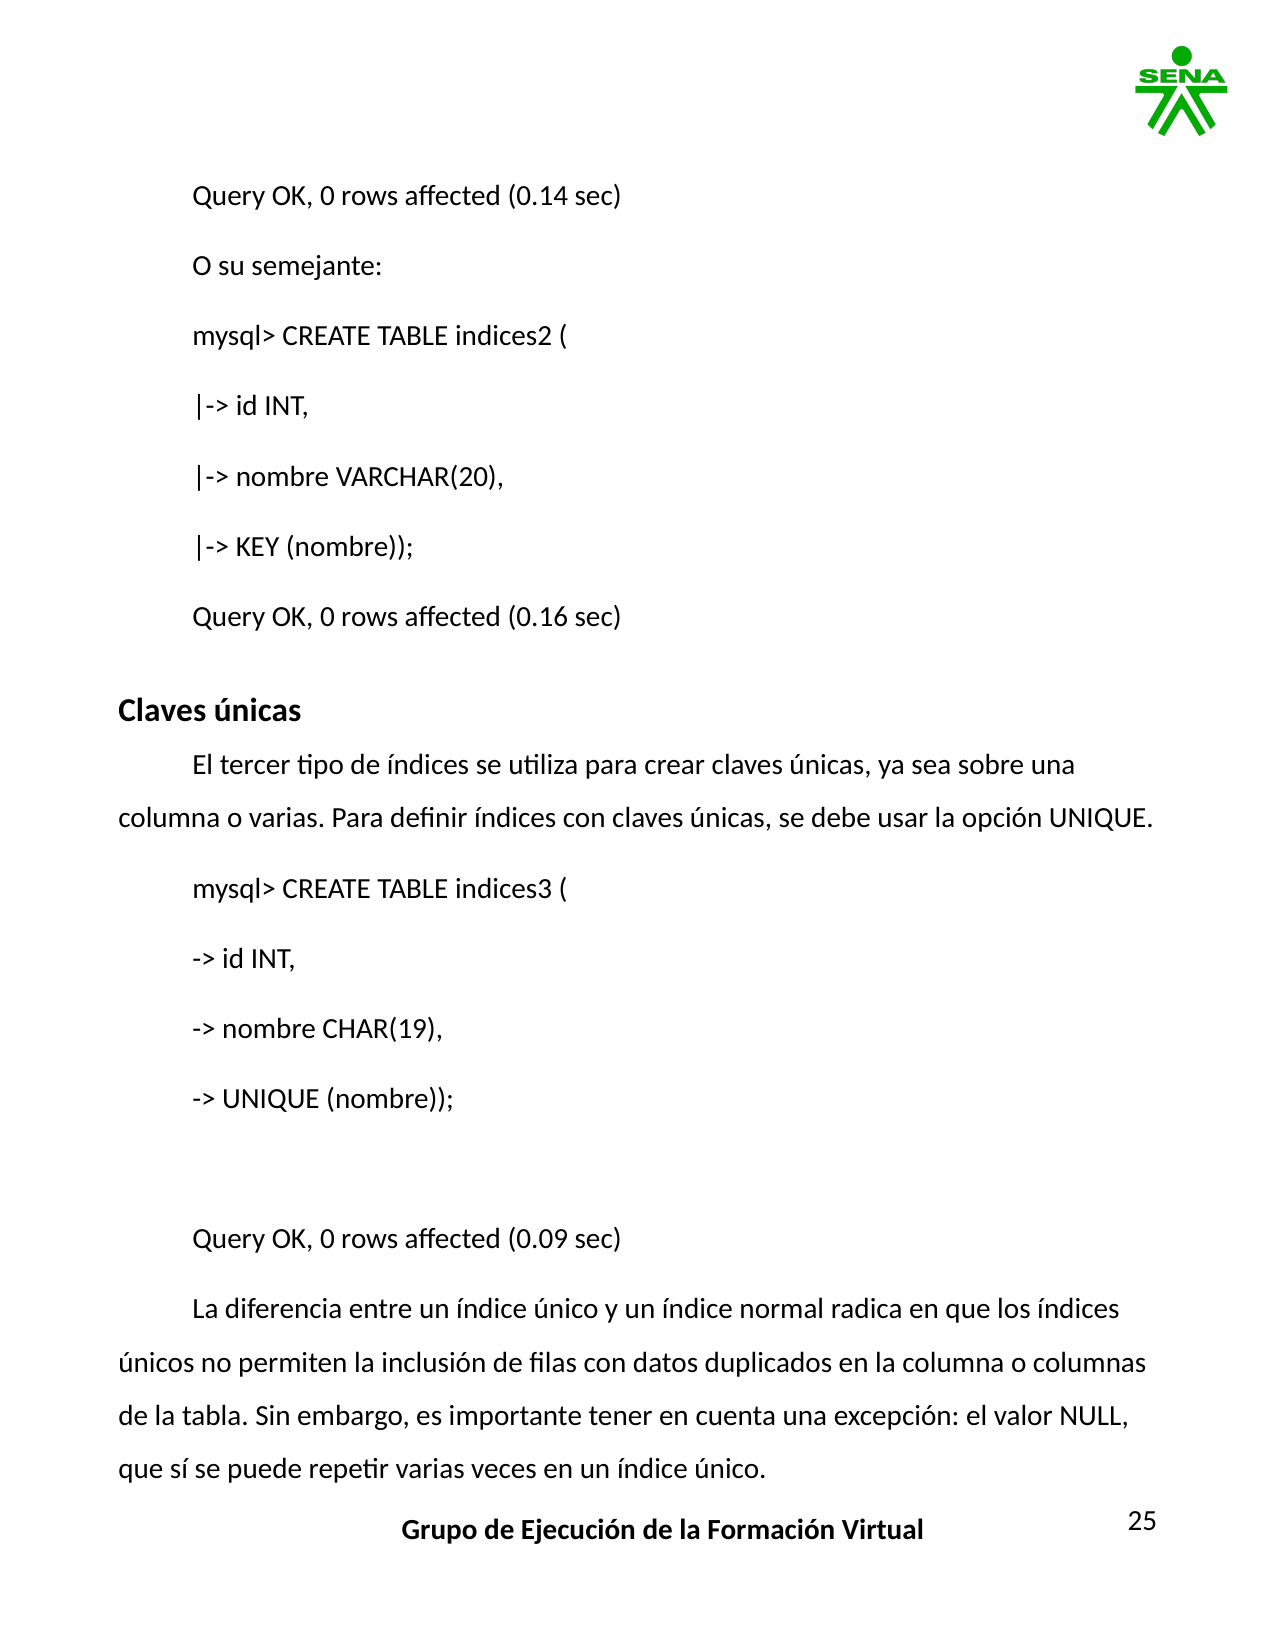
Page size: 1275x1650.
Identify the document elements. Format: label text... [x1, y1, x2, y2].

text -> id INT, [118, 940, 1157, 975]
text O su semejante: [118, 247, 1157, 283]
text mysql> CREATE TABLE indices3 ( [118, 870, 1157, 905]
text |-> KEY (nombre)); [118, 528, 1157, 563]
text Query OK, 0 rows affected (0.16 sec) [118, 598, 1157, 633]
text -> nombre CHAR(19), [118, 1010, 1157, 1046]
text El tercer tipo de índices se utiliza para crear claves únicas, ya sea sobre una columna o varias. Para definir índices con claves únicas, se debe usar la opción UNIQUE. [118, 746, 1157, 835]
text |-> nombre VARCHAR(20), [118, 458, 1157, 493]
text La diferencia entre un índice único y un índice normal radica en que los índices únicos no permiten la inclusión de filas con datos duplicados en la columna o columnas de la tabla. Sin embargo, es importante tener en cuenta una excepción: el valor NULL, que sí se puede repetir varias veces en un índice único. [118, 1290, 1157, 1486]
picture [1135, 46, 1228, 136]
text Query OK, 0 rows affected (0.09 sec) [118, 1220, 1157, 1256]
text mysql> CREATE TABLE indices2 ( [118, 317, 1157, 353]
text |-> id INT, [118, 387, 1157, 423]
text -> UNIQUE (nombre)); [118, 1080, 1157, 1116]
subtitle Claves únicas [118, 689, 1157, 729]
text Query OK, 0 rows affected (0.14 sec) [118, 177, 1157, 213]
